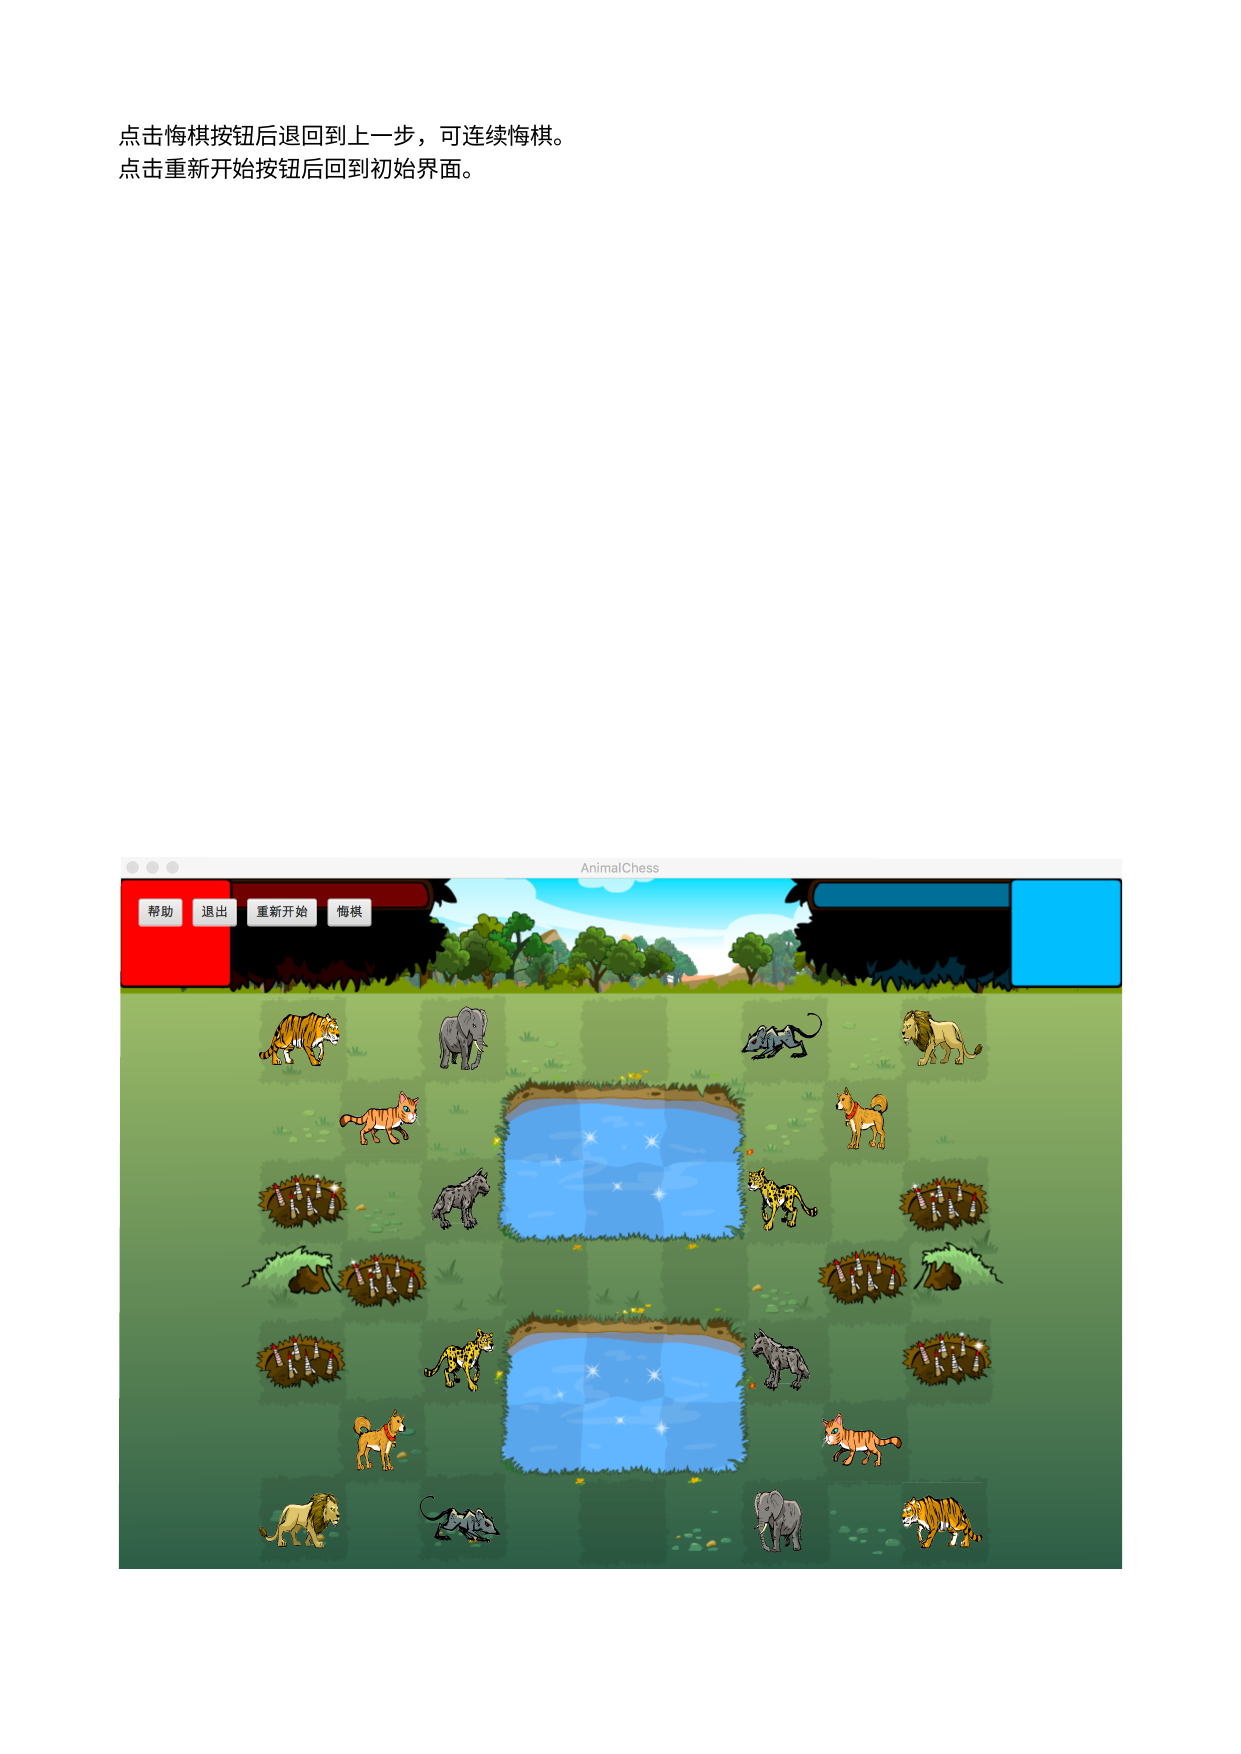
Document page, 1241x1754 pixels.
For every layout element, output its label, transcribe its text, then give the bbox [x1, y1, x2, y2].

picture [118, 857, 1123, 1569]
text 点击悔棋按钮后退回到上一步，可连续悔棋。 [118, 118, 1122, 151]
text 点击重新开始按钮后回到初始界面。 [118, 151, 1122, 184]
